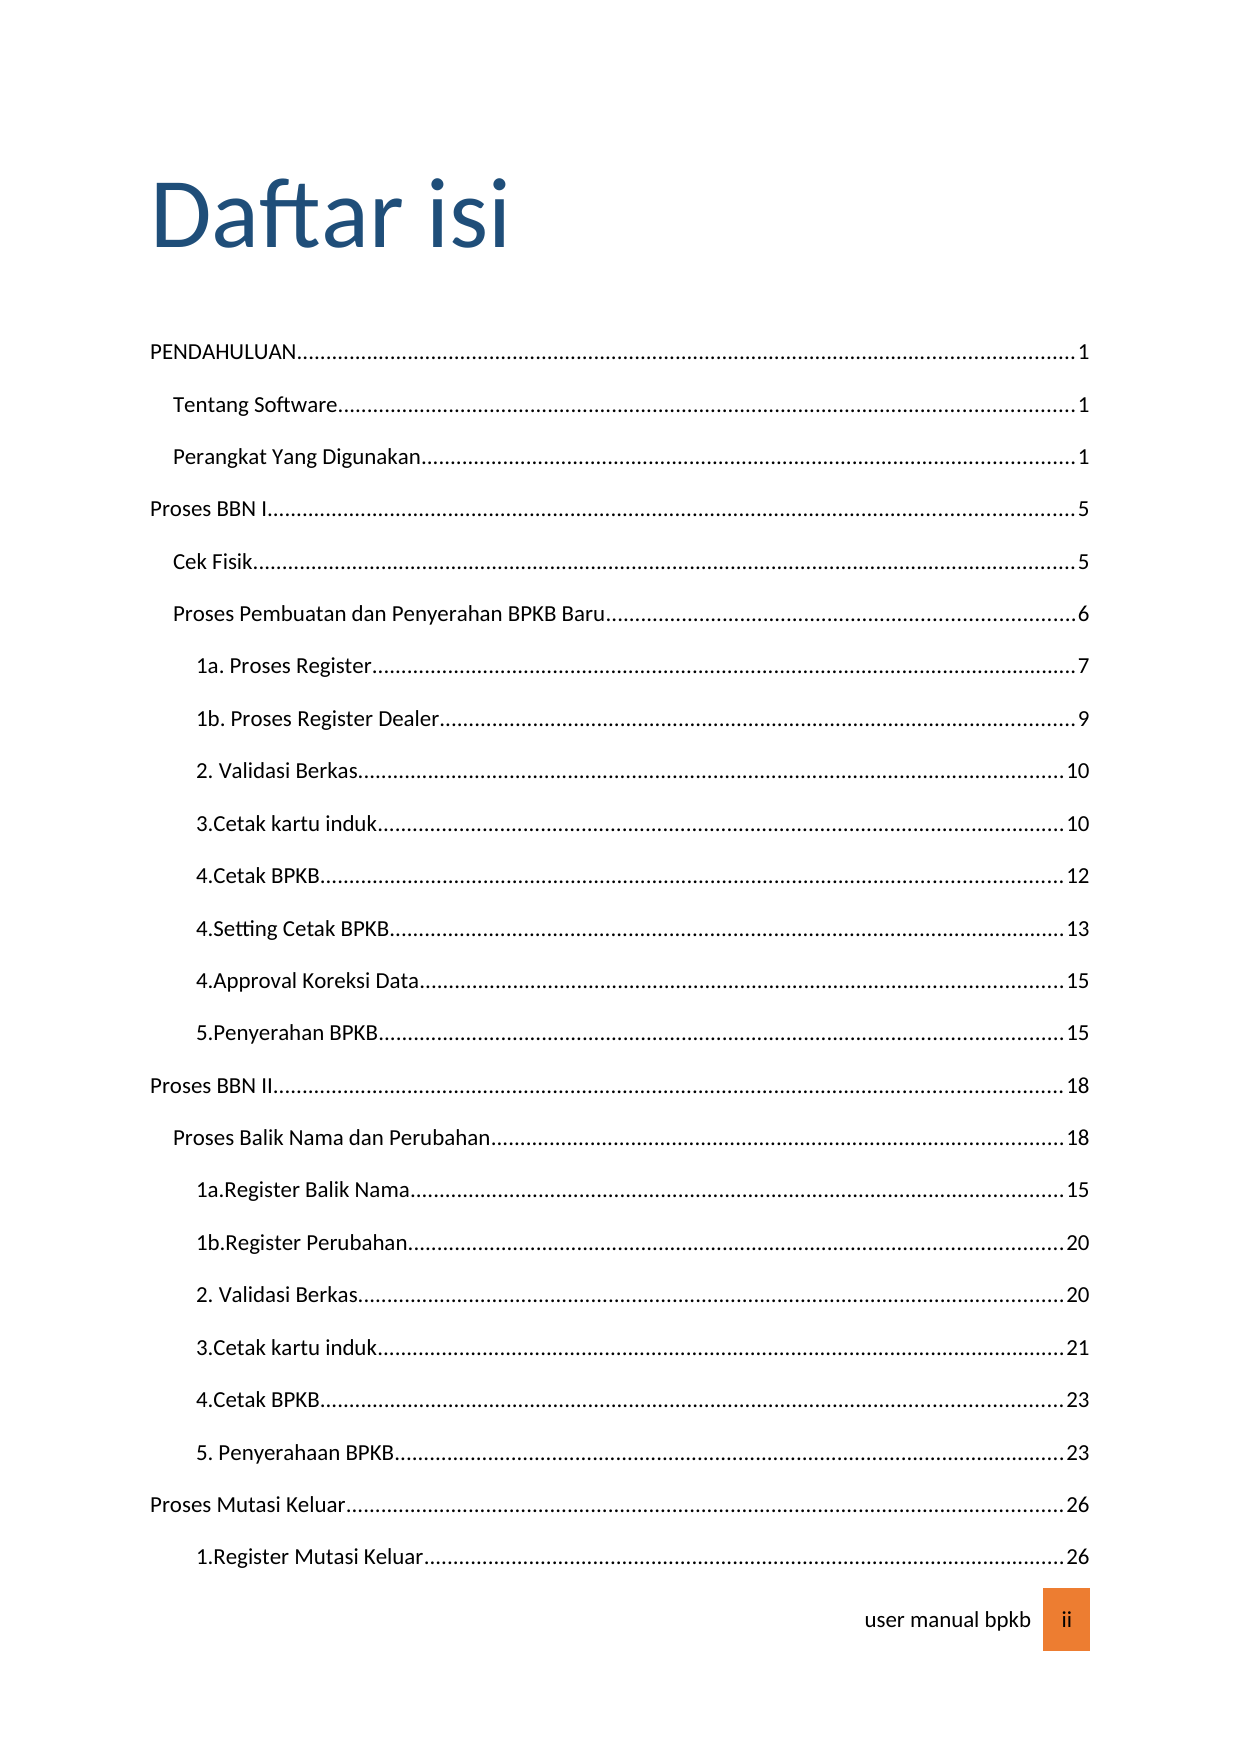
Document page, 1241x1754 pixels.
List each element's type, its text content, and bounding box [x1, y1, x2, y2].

text 1a.Register Balik Nama 15 [196, 1176, 1090, 1204]
text Proses Pembuatan dan Penyerahan BPKB Baru 6 [173, 599, 1090, 627]
text 4.Setting Cetak BPKB 13 [196, 914, 1090, 942]
text 4.Cetak BPKB 23 [196, 1385, 1090, 1413]
text 1.Register Mutasi Keluar 26 [196, 1542, 1090, 1570]
text Proses Mutasi Keluar 26 [150, 1490, 1090, 1518]
text Proses BBN II 18 [150, 1071, 1090, 1099]
text 4.Cetak BPKB 12 [196, 861, 1090, 889]
text 5.Penyerahan BPKB 15 [196, 1018, 1090, 1046]
text 2. Validasi Berkas 20 [196, 1280, 1090, 1308]
text 3.Cetak kartu induk 10 [196, 809, 1090, 837]
text 1a. Proses Register 7 [196, 652, 1090, 680]
text Perangkat Yang Digunakan 1 [173, 442, 1090, 470]
text Cek Fisik 5 [173, 547, 1090, 575]
text 3.Cetak kartu induk 21 [196, 1333, 1090, 1361]
text 1b. Proses Register Dealer 9 [196, 704, 1090, 732]
text Tentang Software 1 [173, 390, 1090, 418]
text Proses Balik Nama dan Perubahan 18 [173, 1123, 1090, 1151]
text 1b.Register Perubahan 20 [196, 1228, 1090, 1256]
text 5. Penyerahaan BPKB 23 [196, 1438, 1090, 1466]
text 2. Validasi Berkas 10 [196, 756, 1090, 784]
text Daftar isi [150, 150, 1090, 272]
text 4.Approval Koreksi Data 15 [196, 966, 1090, 994]
text PENDAHULUAN 1 [150, 337, 1090, 365]
text Proses BBN I 5 [150, 494, 1090, 522]
